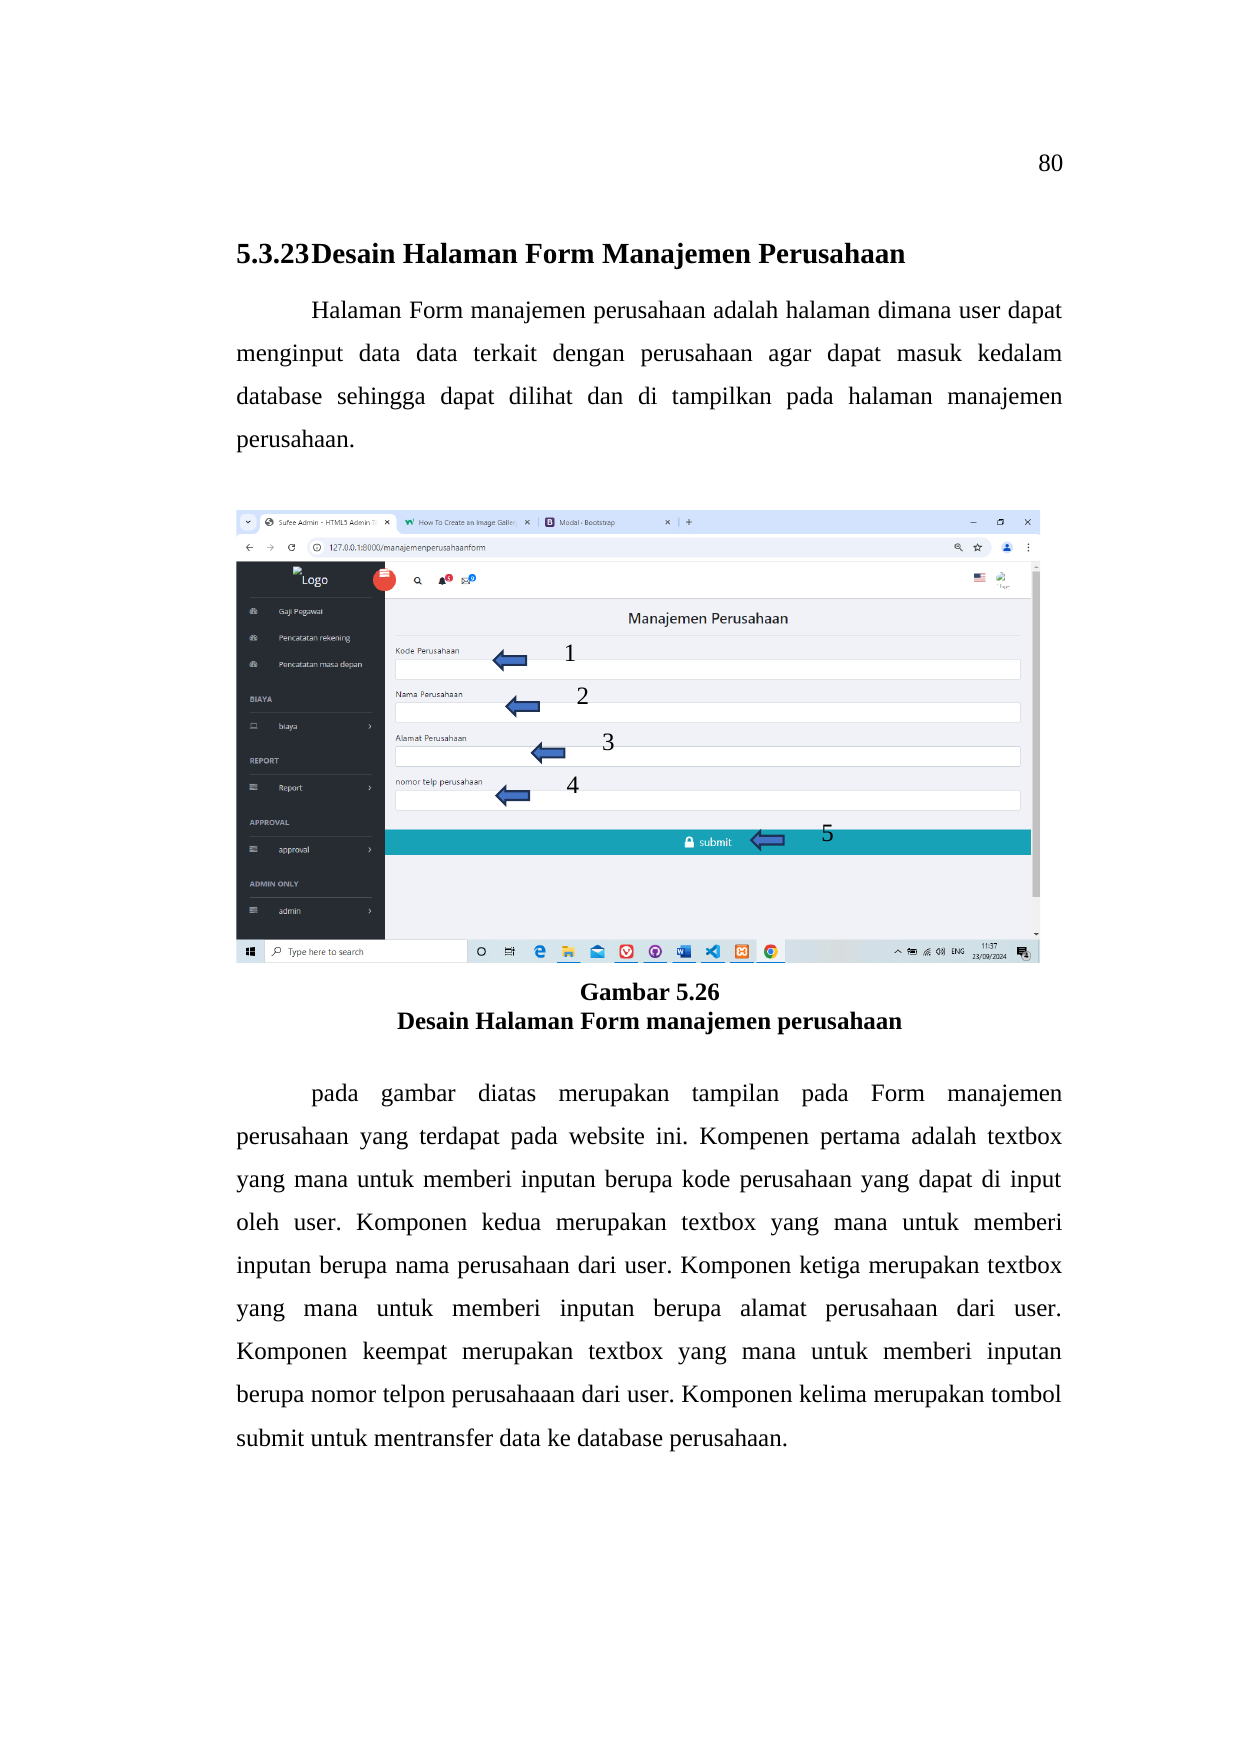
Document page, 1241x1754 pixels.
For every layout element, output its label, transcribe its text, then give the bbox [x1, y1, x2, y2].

text Halaman Form manajemen perusahaan adalah halaman dimana user dapat menginput data data terkait dengan perusahaan agar dapat masuk kedalam database sehingga dapat dilihat dan di tampilkan pada halaman manajemen perusahaan. [236, 295, 1063, 453]
text Gambar 5.26 Desain Halaman Form manajemen perusahaan [236, 977, 1063, 1034]
picture [236, 510, 1041, 963]
text pada gambar diatas merupakan tampilan pada Form manajemen perusahaan yang terdapat pada website ini. Kompenen pertama adalah textbox yang mana untuk memberi inputan berupa kode perusahaan yang dapat di input oleh user. Komponen kedua merupakan textbox yang mana untuk memberi inputan berupa nama perusahaan dari user. Komponen ketiga merupakan textbox yang mana untuk memberi inputan berupa alamat perusahaan dari user. Komponen keempat merupakan textbox yang mana untuk memberi inputan berupa nomor telpon perusahaaan dari user. Komponen kelima merupakan tombol submit untuk mentransfer data ke database perusahaan. [236, 1078, 1063, 1451]
subtitle 5.3.23 Desain Halaman Form Manajemen Perusahaan [236, 236, 1063, 270]
